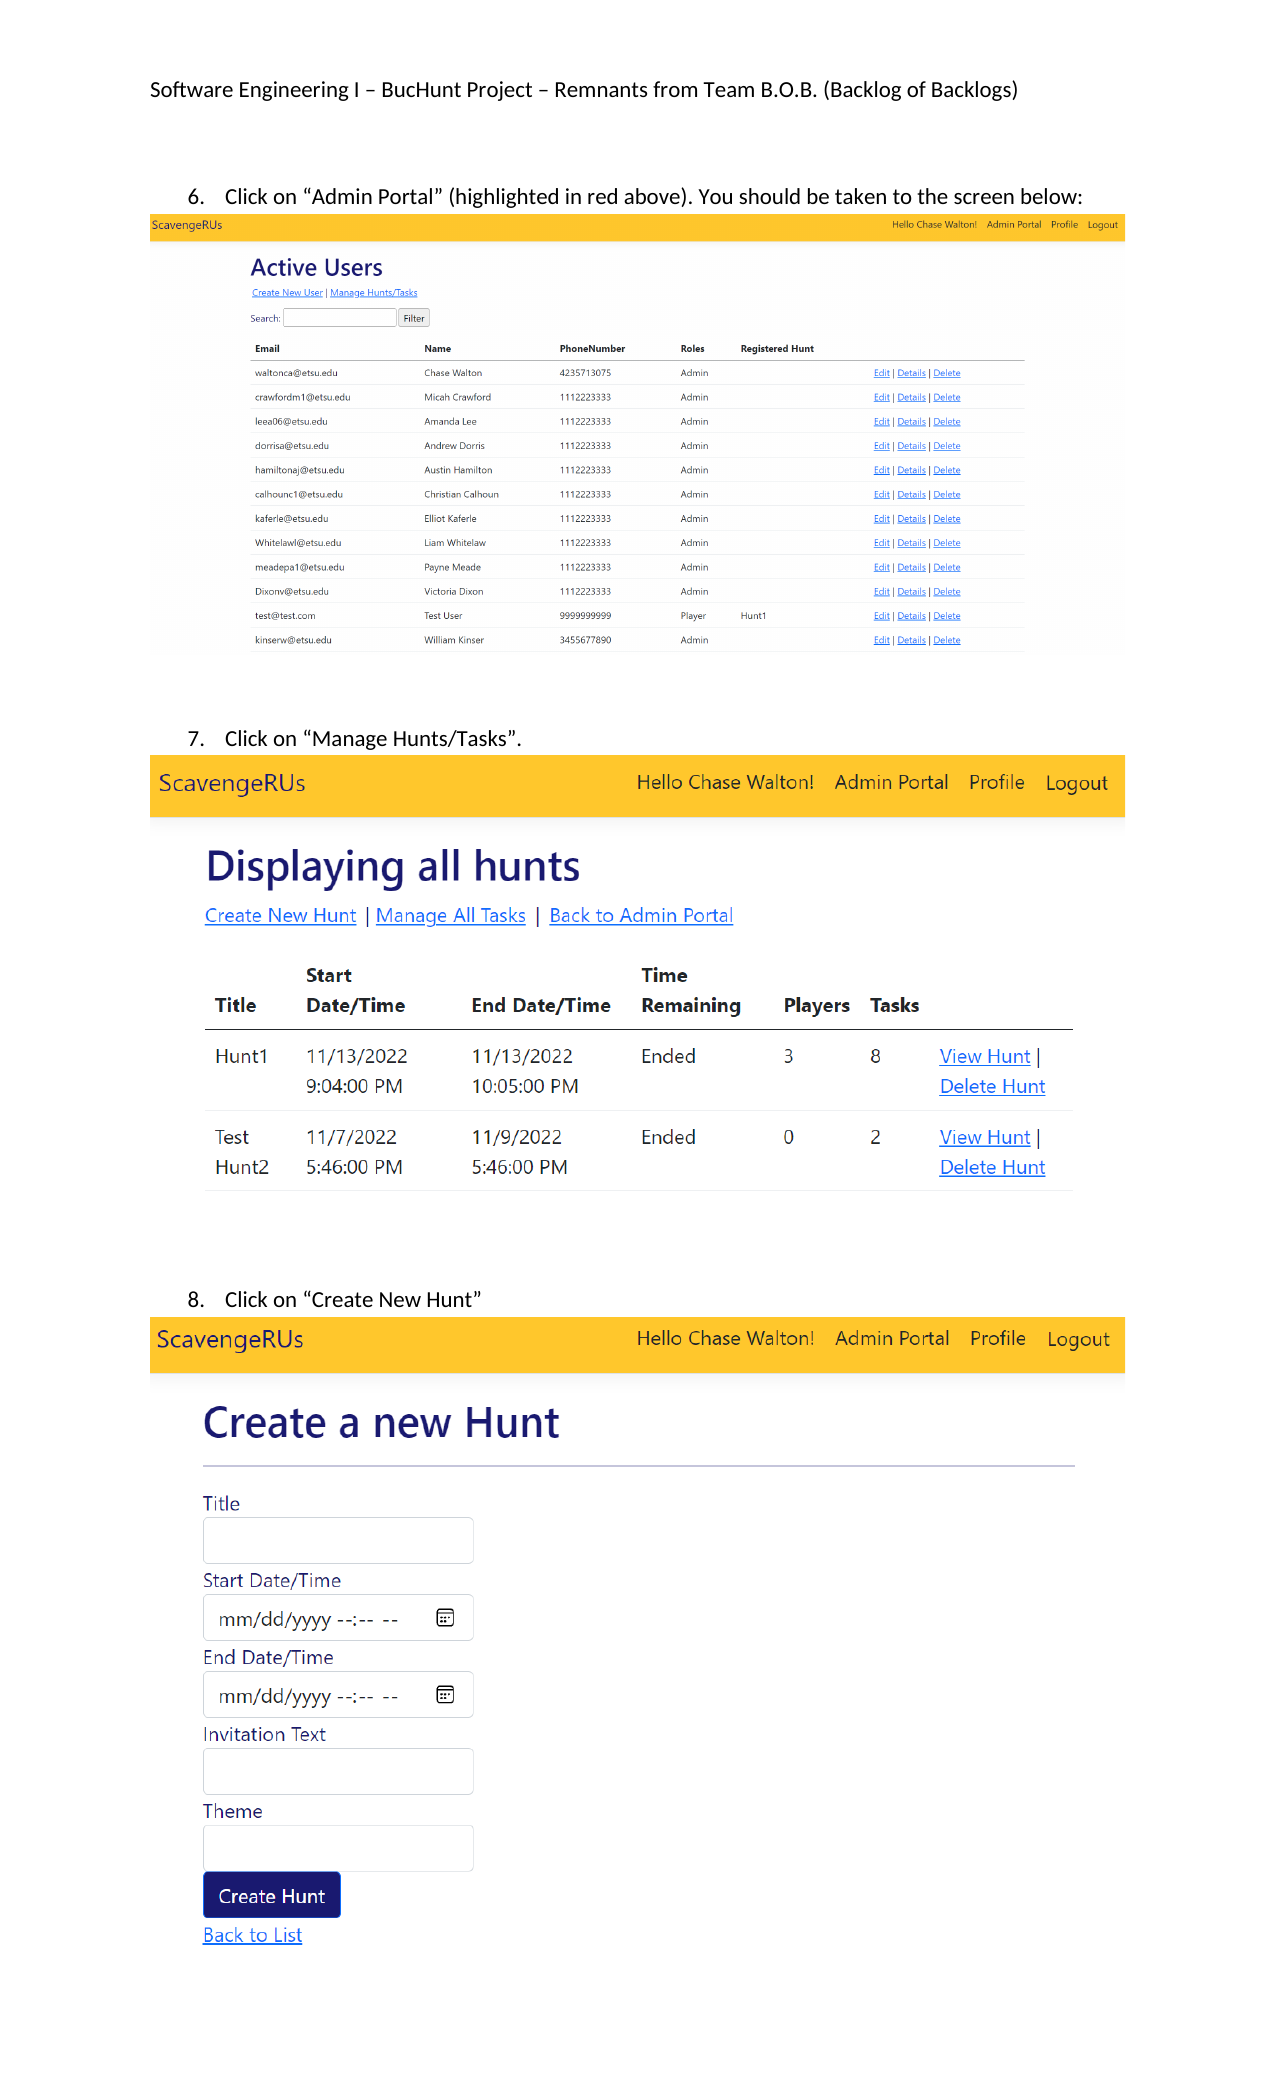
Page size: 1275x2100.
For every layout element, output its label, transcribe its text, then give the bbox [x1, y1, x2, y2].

picture [150, 755, 1125, 1210]
list Click on “Manage Hunts/Tasks”. [187, 724, 1125, 752]
picture [150, 214, 1125, 655]
list Click on “Admin Portal” (highlighted in red above). You should be taken to the screen below: [187, 182, 1125, 210]
picture [150, 1317, 1125, 1948]
list Click on “Create New Hunt” [187, 1286, 1125, 1314]
